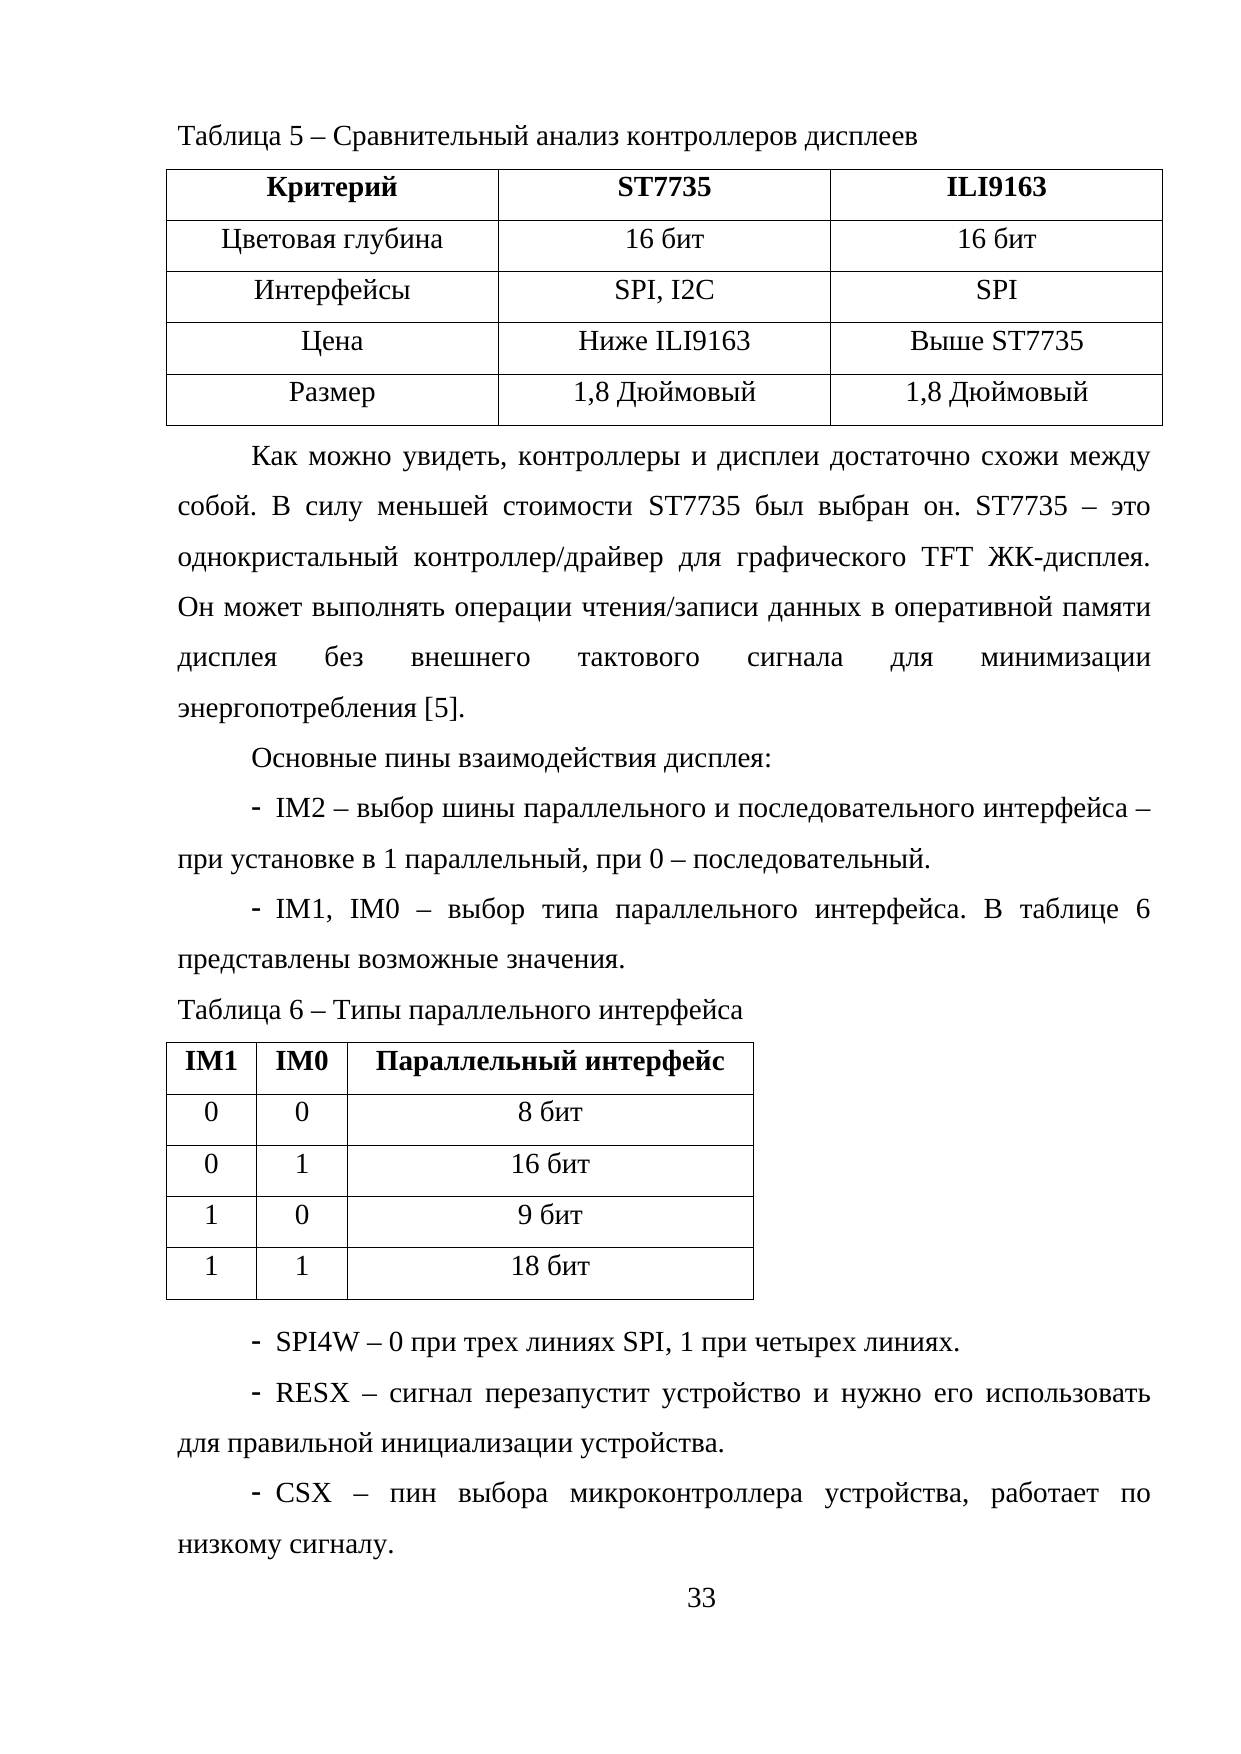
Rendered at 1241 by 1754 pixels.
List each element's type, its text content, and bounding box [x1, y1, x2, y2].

table_cell Выше ST7735 [831, 323, 1162, 373]
table_header IM1 [167, 1043, 256, 1093]
list RESX – сигнал перезапустит устройство и нужно его использовать для правильной инициализации устройства. [177, 1375, 1152, 1459]
table_cell Размер [167, 375, 498, 425]
text Основные пины взаимодействия дисплея: [177, 740, 1152, 774]
table_cell Цена [167, 323, 498, 373]
table_cell 1 [167, 1197, 256, 1247]
table_cell 1 [257, 1248, 347, 1298]
table_cell 1,8 Дюймовый [499, 375, 830, 425]
list SPI4W – 0 при трех линиях SPI, 1 при четырех линиях. [177, 1324, 1152, 1358]
table_header IM0 [257, 1043, 347, 1093]
list CSX – пин выбора микроконтроллера устройства, работает по низкому сигналу. [177, 1476, 1152, 1559]
table_cell 1,8 Дюймовый [831, 375, 1162, 425]
table_cell Ниже ILI9163 [499, 323, 830, 373]
table_cell 16 бит [499, 221, 830, 271]
table_header Критерий [167, 170, 498, 220]
table_header Параллельный интерфейс [348, 1043, 753, 1093]
table_cell 16 бит [348, 1146, 753, 1196]
list IM1, IM0 – выбор типа параллельного интерфейса. В таблице 6 представлены возможные значения. [177, 891, 1152, 975]
table_cell 0 [257, 1197, 347, 1247]
table_cell 1 [257, 1146, 347, 1196]
table_cell 0 [257, 1095, 347, 1145]
table_header ST7735 [499, 170, 830, 220]
table_cell 0 [167, 1095, 256, 1145]
list IM2 – выбор шины параллельного и последовательного интерфейса – при установке в 1 параллельный, при 0 – последовательный. [177, 790, 1152, 874]
table_cell 18 бит [348, 1248, 753, 1298]
table_cell 0 [167, 1146, 256, 1196]
table_cell Цветовая глубина [167, 221, 498, 271]
table_cell 1 [167, 1248, 256, 1298]
table_cell SPI [831, 272, 1162, 322]
table_cell 16 бит [831, 221, 1162, 271]
text Таблица 5 – Сравнительный анализ контроллеров дисплеев [177, 118, 1152, 152]
text Таблица 6 – Типы параллельного интерфейса [177, 992, 1152, 1025]
text Как можно увидеть, контроллеры и дисплеи достаточно схожи между собой. В силу меньшей стоимости ST7735 был выбран он. ST7735 – это однокристальный контроллер/драйвер для графического TFT ЖК-дисплея. Он может выполнять операции чтения/записи данных в оперативной памяти дисплея без внешнего тактового сигнала для минимизации энергопотребления [5]. [177, 438, 1152, 723]
table_cell 8 бит [348, 1095, 753, 1145]
table_cell Интерфейсы [167, 272, 498, 322]
table_header ILI9163 [831, 170, 1162, 220]
table_cell SPI, I2C [499, 272, 830, 322]
table_cell 9 бит [348, 1197, 753, 1247]
